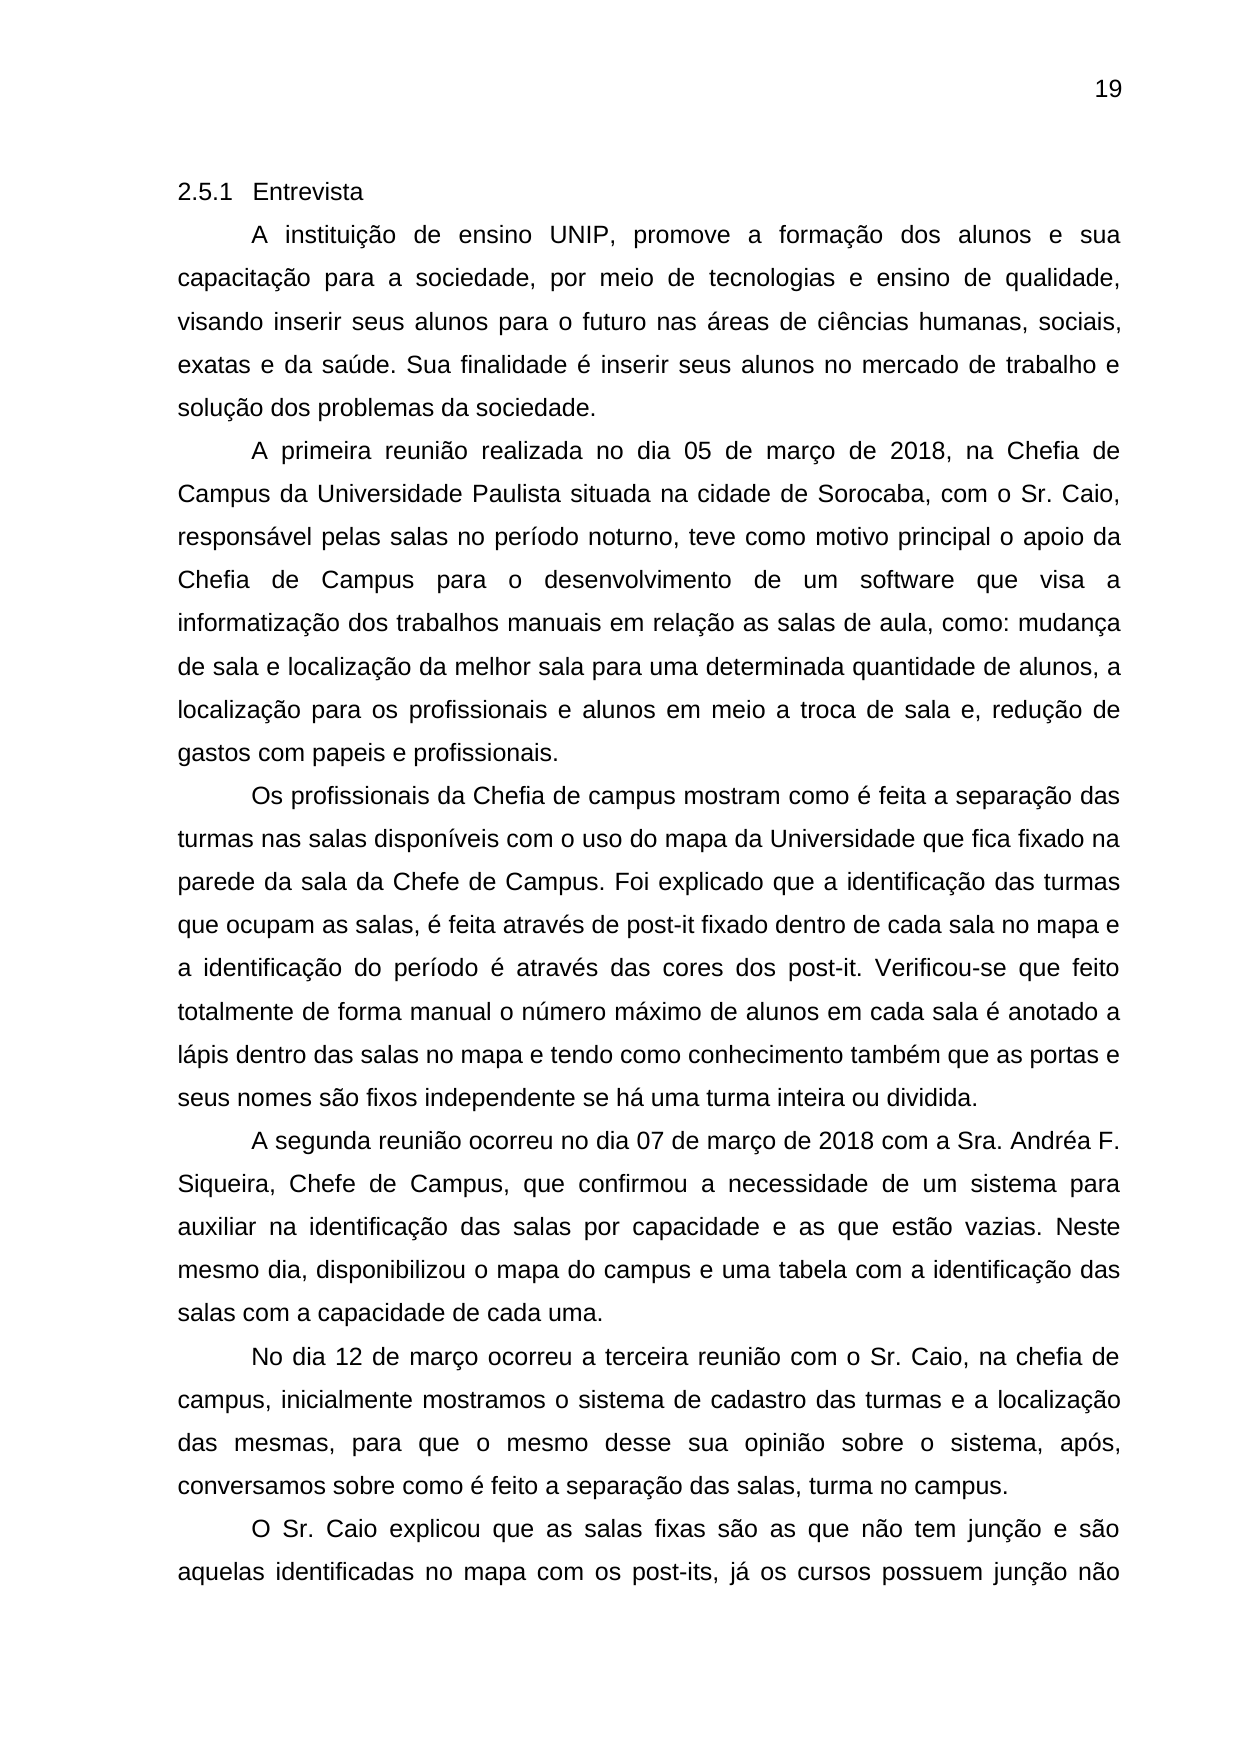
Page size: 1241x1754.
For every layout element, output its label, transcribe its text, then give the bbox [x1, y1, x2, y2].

text A segunda reunião ocorreu no dia 07 de março de 2018 com a Sra. Andréa F. Siqueira, Chefe de Campus, que confirmou a necessidade de um sistema para auxiliar na identificação das salas por capacidade e as que estão vazias. Neste mesmo dia, disponibilizou o mapa do campus e uma tabela com a identificação das salas com a capacidade de cada uma. [177, 1126, 1122, 1327]
subtitle Entrevista [177, 177, 1122, 206]
text No dia 12 de março ocorreu a terceira reunião com o Sr. Caio, na chefia de campus, inicialmente mostramos o sistema de cadastro das turmas e a localização das mesmas, para que o mesmo desse sua opinião sobre o sistema, após, conversamos sobre como é feito a separação das salas, turma no campus. [177, 1342, 1122, 1500]
text A instituição de ensino UNIP, promove a formação dos alunos e sua capacitação para a sociedade, por meio de tecnologias e ensino de qualidade, visando inserir seus alunos para o futuro nas áreas de ciências humanas, sociais, exatas e da saúde. Sua finalidade é inserir seus alunos no mercado de trabalho e solução dos problemas da sociedade. [177, 220, 1122, 422]
text A primeira reunião realizada no dia 05 de março de 2018, na Chefia de Campus da Universidade Paulista situada na cidade de Sorocaba, com o Sr. Caio, responsável pelas salas no período noturno, teve como motivo principal o apoio da Chefia de Campus para o desenvolvimento de um software que visa a informatização dos trabalhos manuais em relação as salas de aula, como: mudança de sala e localização da melhor sala para uma determinada quantidade de alunos, a localização para os profissionais e alunos em meio a troca de sala e, redução de gastos com papeis e profissionais. [177, 436, 1122, 767]
text Os profissionais da Chefia de campus mostram como é feita a separação das turmas nas salas disponíveis com o uso do mapa da Universidade que fica fixado na parede da sala da Chefe de Campus. Foi explicado que a identificação das turmas que ocupam as salas, é feita através de post-it fixado dentro de cada sala no mapa e a identificação do período é através das cores dos post-it. Verificou-se que feito totalmente de forma manual o número máximo de alunos em cada sala é anotado a lápis dentro das salas no mapa e tendo como conhecimento também que as portas e seus nomes são fixos independente se há uma turma inteira ou dividida. [177, 781, 1122, 1112]
